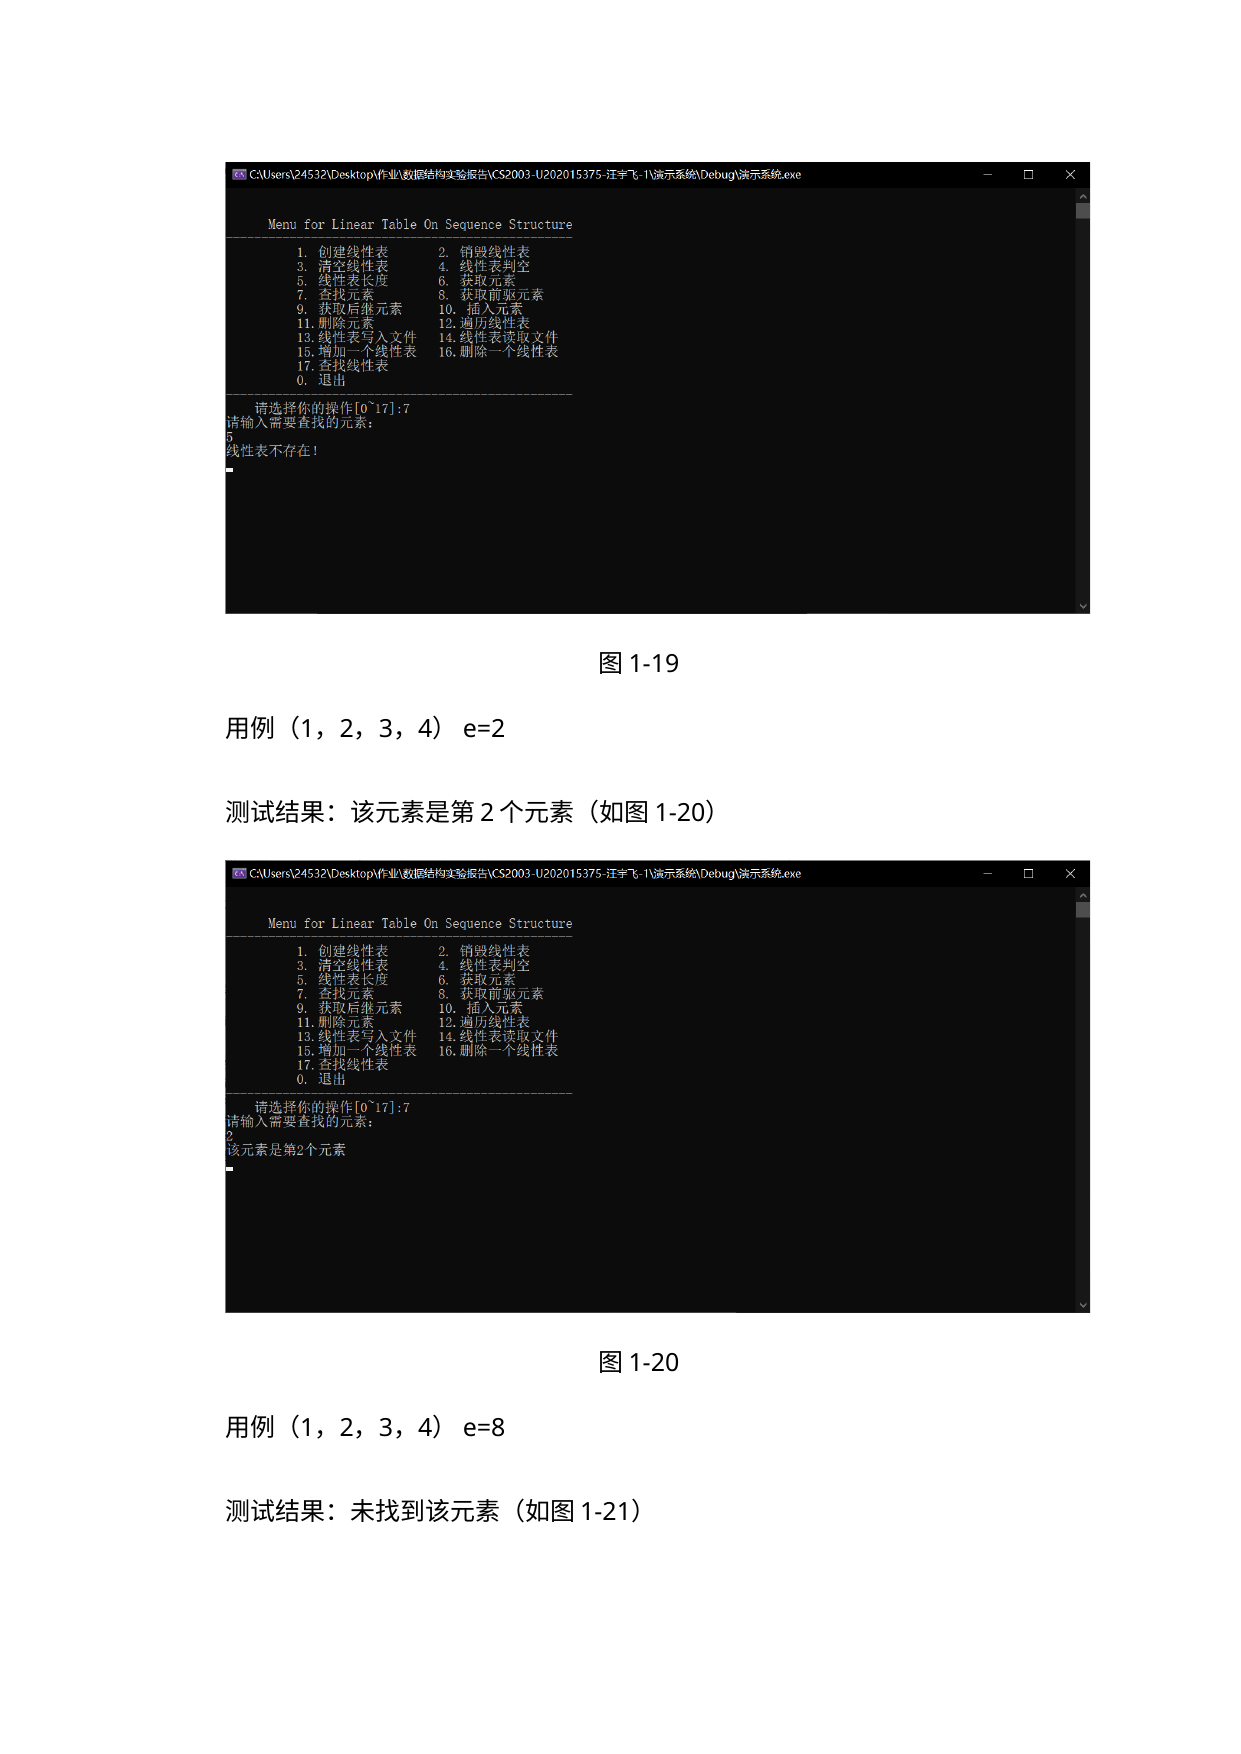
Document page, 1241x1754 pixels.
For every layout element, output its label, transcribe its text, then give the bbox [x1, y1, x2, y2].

list 测试结果：未找到该元素（如图1-21） [225, 1477, 1053, 1542]
list 图1-20 [225, 1328, 1053, 1393]
picture [225, 860, 1091, 1313]
list 用例（1，2，3，4） e=8 [225, 1393, 1053, 1458]
list 测试结果：该元素是第2个元素（如图1-20） [225, 778, 1053, 843]
list 用例（1，2，3，4） e=2 [225, 694, 1053, 759]
picture [225, 162, 1091, 614]
list 图1-19 [225, 629, 1053, 694]
